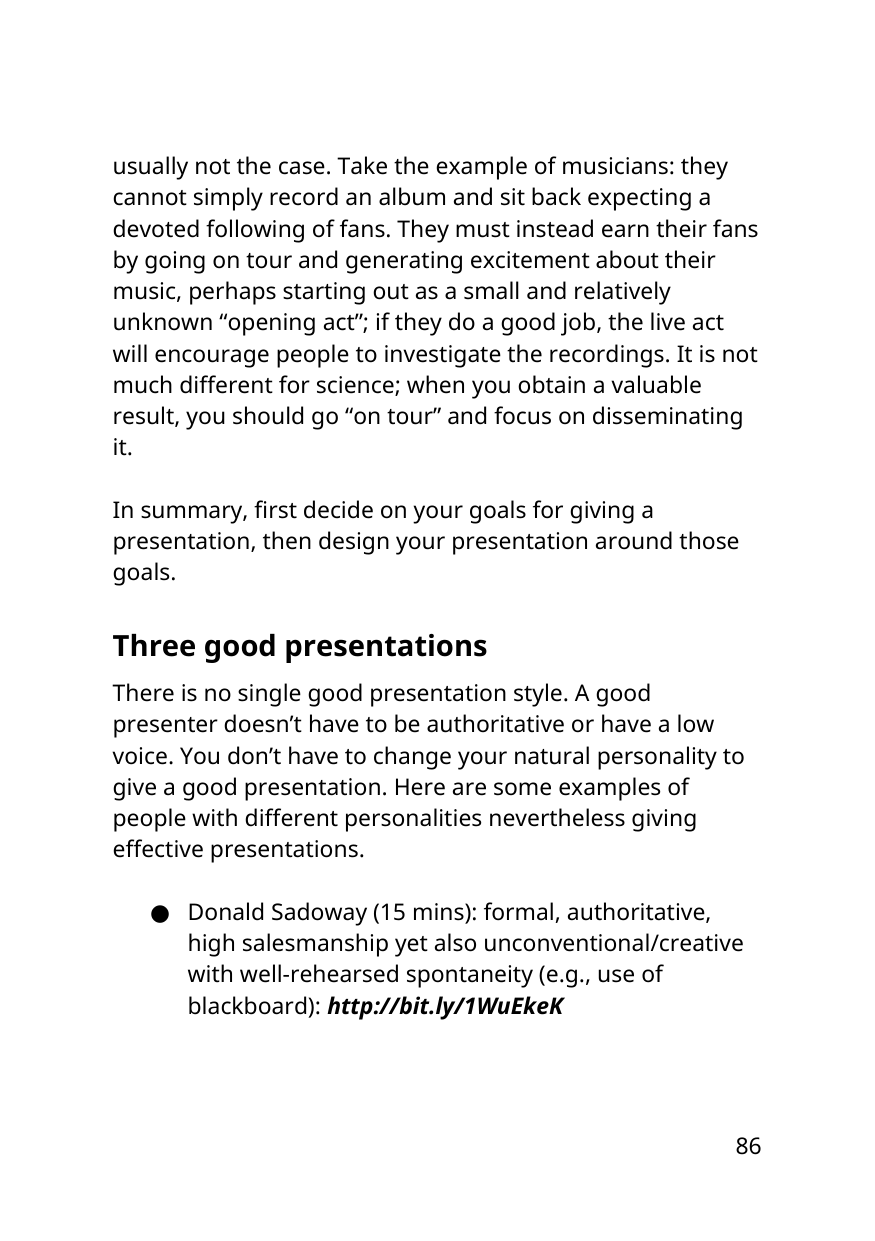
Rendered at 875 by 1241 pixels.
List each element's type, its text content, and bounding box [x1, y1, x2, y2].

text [112, 150, 762, 462]
list Donald Sadoway (15 mins): formal, authoritative, high salesmanship yet also unconventional/creative with well-rehearsed spontaneity (e.g., use of blackboard): http://bit.ly/1WuEkeK [150, 896, 762, 1021]
subtitle Three good presentations [112, 625, 762, 665]
text There is no single good presentation style. A good presenter doesn’t have to be authoritative or have a low voice. You don’t have to change your natural personality to give a good presentation. Here are some examples of people with different personalities nevertheless giving effective presentations. [112, 677, 762, 865]
text In summary, first decide on your goals for giving a presentation, then design your presentation around those goals. [112, 494, 762, 587]
